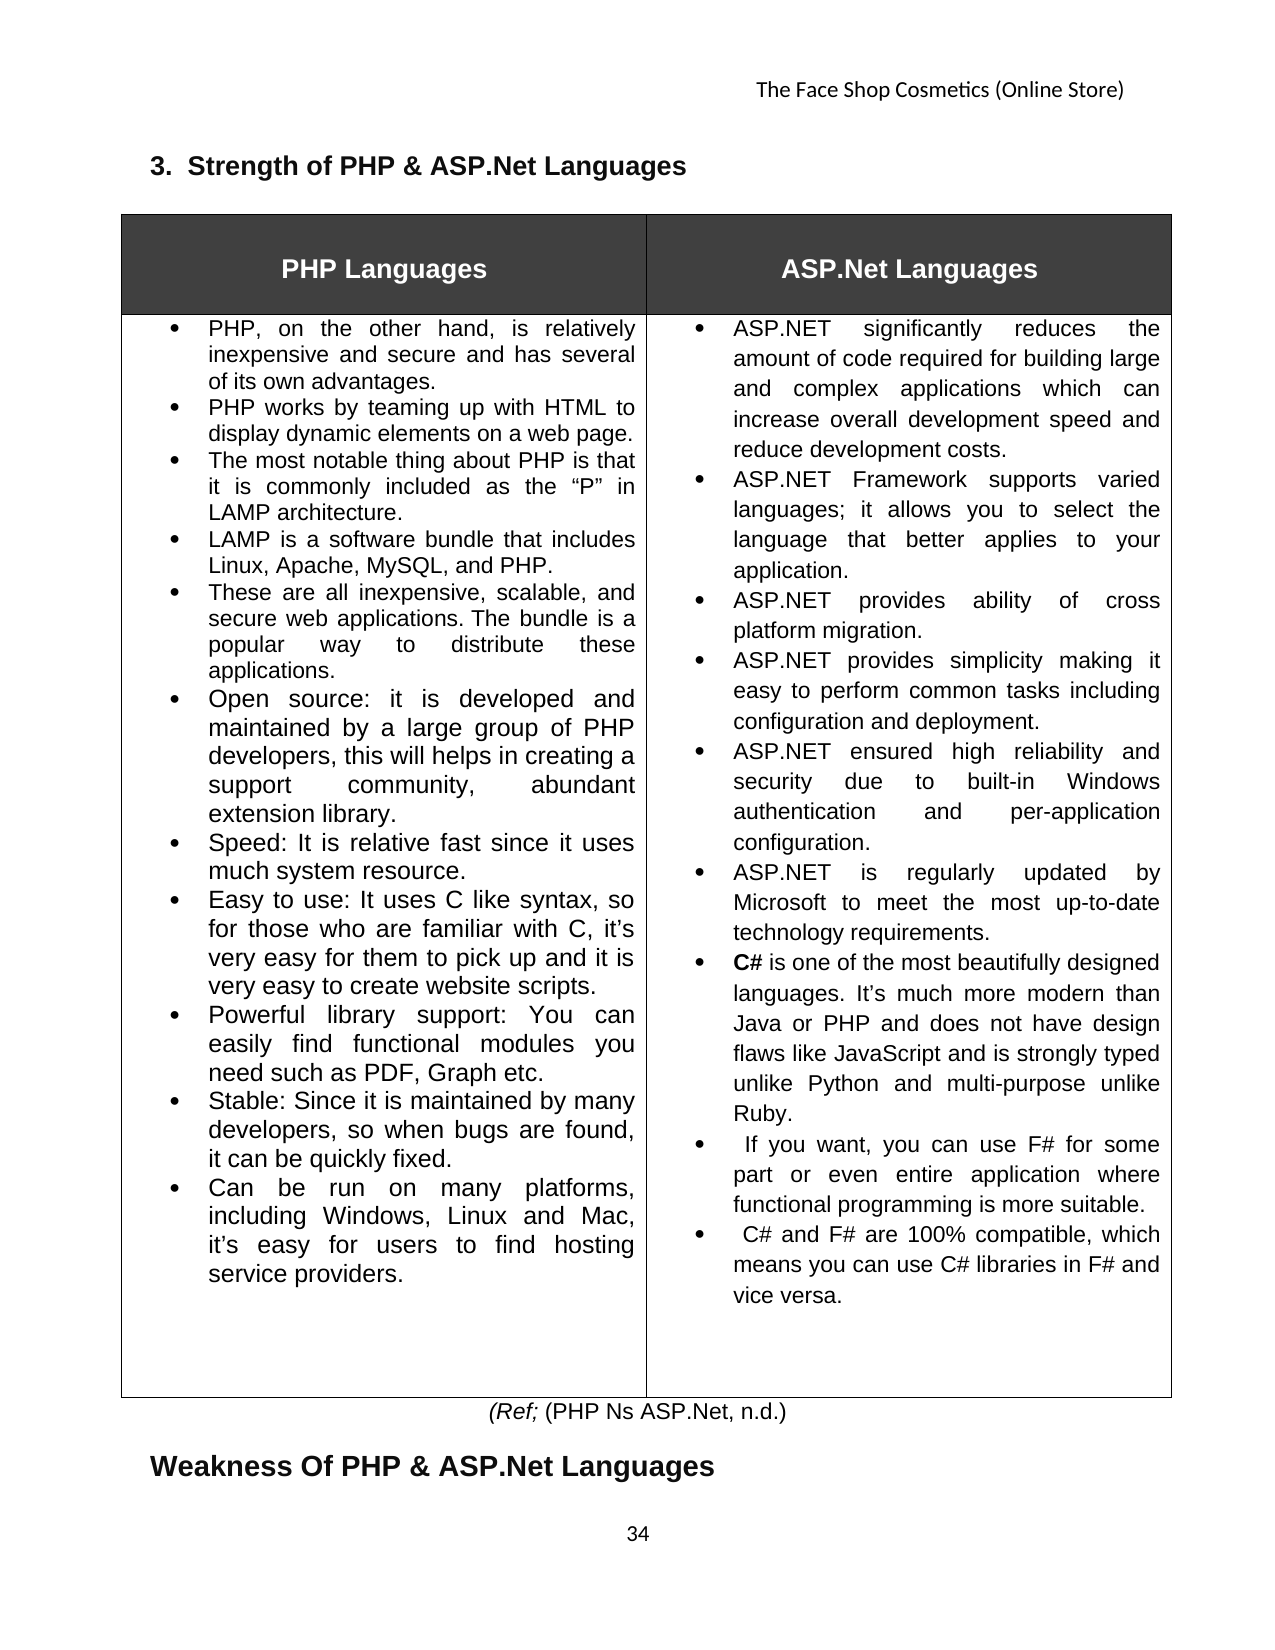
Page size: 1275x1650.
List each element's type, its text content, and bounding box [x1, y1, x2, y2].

text Weakness Of PHP & ASP.Net Languages [150, 1449, 1125, 1483]
text (Ref; [150, 1398, 1125, 1424]
table_header PHP Languages [122, 215, 646, 314]
table_header ASP.Net Languages [647, 215, 1171, 314]
list Strength of PHP & ASP.Net Languages [150, 150, 1125, 181]
table_cell PHP, on the other hand, is relatively inexpensive and secure and has several of its own advantages. PHP works by teaming up with HTML to display dynamic elements on a web page. The most notable thing about PHP is that it is commonly included as the “P” in LAMP architecture. LAMP is a software bundle that includes Linux, Apache, MySQL, and PHP. These are all inexpensive, scalable, and secure web applications. The bundle is a popular way to distribute these applications. Open source: it is developed and maintained by a large group of PHP developers, this will helps in creating a support community, abundant extension library. Speed: It is relative fast since it uses much system resource. Easy to use: It uses C like syntax, so for those who are familiar with C, it’s very easy for them to pick up and it is very easy to create website scripts. Powerful library support: You can easily find functional modules you need such as PDF, Graph etc. Stable: Since it is maintained by many developers, so when bugs are found, it can be quickly fixed. Can be run on many platforms, including Windows, Linux and Mac, it’s easy for users to find hosting service providers. [122, 315, 646, 1397]
table_cell ASP.NET significantly reduces the amount of code required for building large and complex applications which can increase overall development speed and reduce development costs. ASP.NET Framework supports varied languages; it allows you to select the language that better applies to your application. ASP.NET provides ability of cross platform migration. ASP.NET provides simplicity making it easy to perform common tasks including configuration and deployment. ASP.NET ensured high reliability and security due to built-in Windows authentication and per-application configuration. ASP.NET is regularly updated by Microsoft to meet the most up-to-date technology requirements. C# is one of the most beautifully designed languages. It’s much more modern than Java or PHP and does not have design flaws like JavaScript and is strongly typed unlike Python and multi-purpose unlike Ruby. If you want, you can use F# for some part or even entire application where functional programming is more suitable. C# and F# are 100% compatible, which means you can use C# libraries in F# and vice versa. [647, 315, 1171, 1397]
